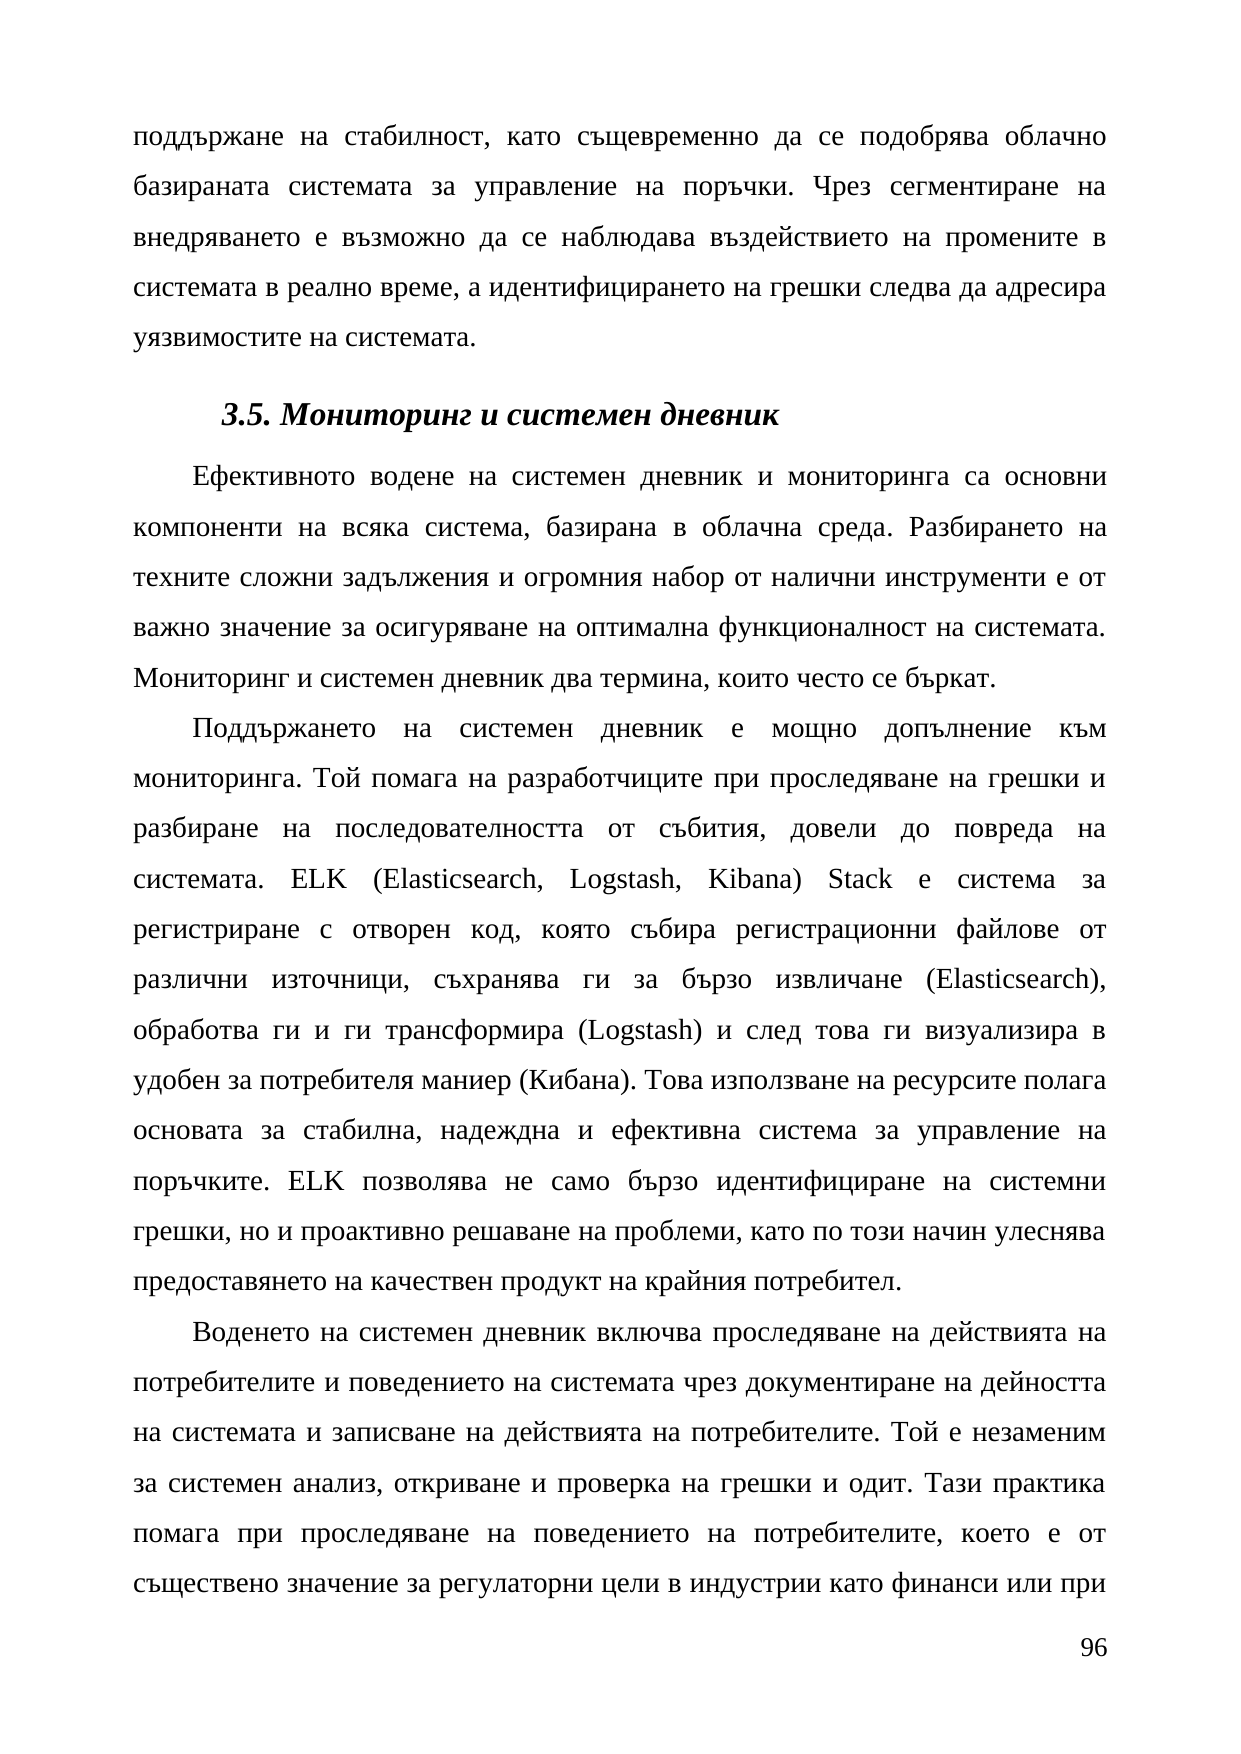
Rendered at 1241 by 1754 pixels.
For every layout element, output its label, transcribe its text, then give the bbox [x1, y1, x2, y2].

text Поддържането на системен дневник е мощно допълнение към мониторинга. Той помага на разработчиците при проследяване на грешки и разбиране на последователността от събития, довели до повреда на системата. ELK (Elasticsearch, Logstash, Kibana) Stack е система за регистриране с отворен код, която събира регистрационни файлове от различни източници, съхранява ги за бързо извличане (Elasticsearch), обработва ги и ги трансформира (Logstash) и след това ги визуализира в удобен за потребителя маниер (Кибана). Това използване на ресурсите полага основата за стабилна, надеждна и ефективна система за управление на поръчките. ELK позволява не само бързо идентифициране на системни грешки, но и проактивно решаване на проблеми, като по този начин улеснява предоставянето на качествен продукт на крайния потребител. [133, 710, 1107, 1297]
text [133, 1314, 1107, 1599]
text Ефективното водене на системен дневник и мониторинга са основни компоненти на всяка система, базирана в облачна среда. Разбирането на техните сложни задължения и огромния набор от налични инструменти е от важно значение за осигуряване на оптимална функционалност на системата. Мониторинг и системен дневник два термина, които често се бъркат. [133, 458, 1107, 693]
subtitle 3.5. Мониторинг и системен дневник [133, 395, 1107, 433]
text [133, 118, 1107, 353]
